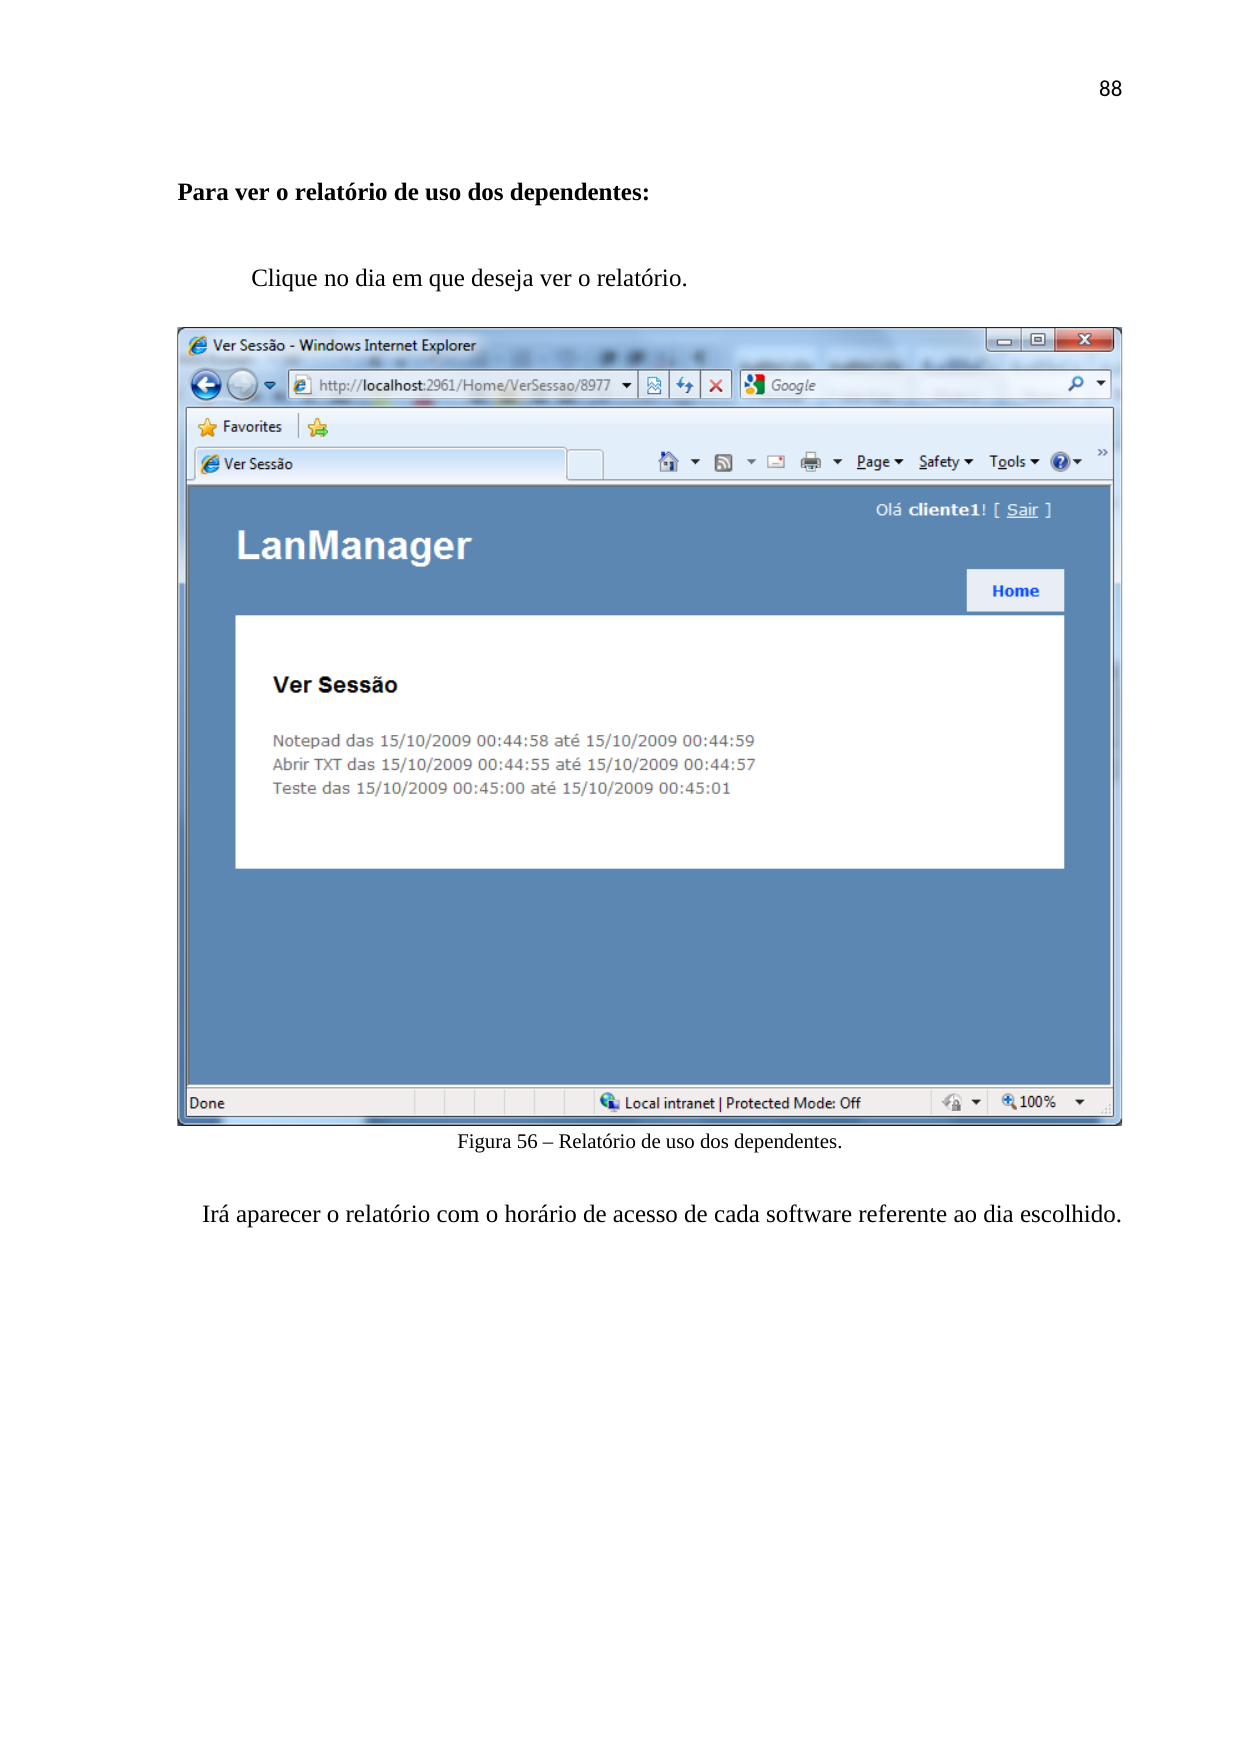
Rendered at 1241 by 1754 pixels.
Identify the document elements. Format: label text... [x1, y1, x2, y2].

text Para ver o relatório de uso dos dependentes: [177, 177, 1122, 206]
subtitle Figura 56 – Relatório de uso dos dependentes. [177, 1126, 1122, 1153]
text Clique no dia em que deseja ver o relatório. [177, 263, 1122, 292]
picture [177, 327, 1123, 1126]
text Irá aparecer o relatório com o horário de acesso de cada software referente ao dia escolhido. [177, 1199, 1122, 1228]
